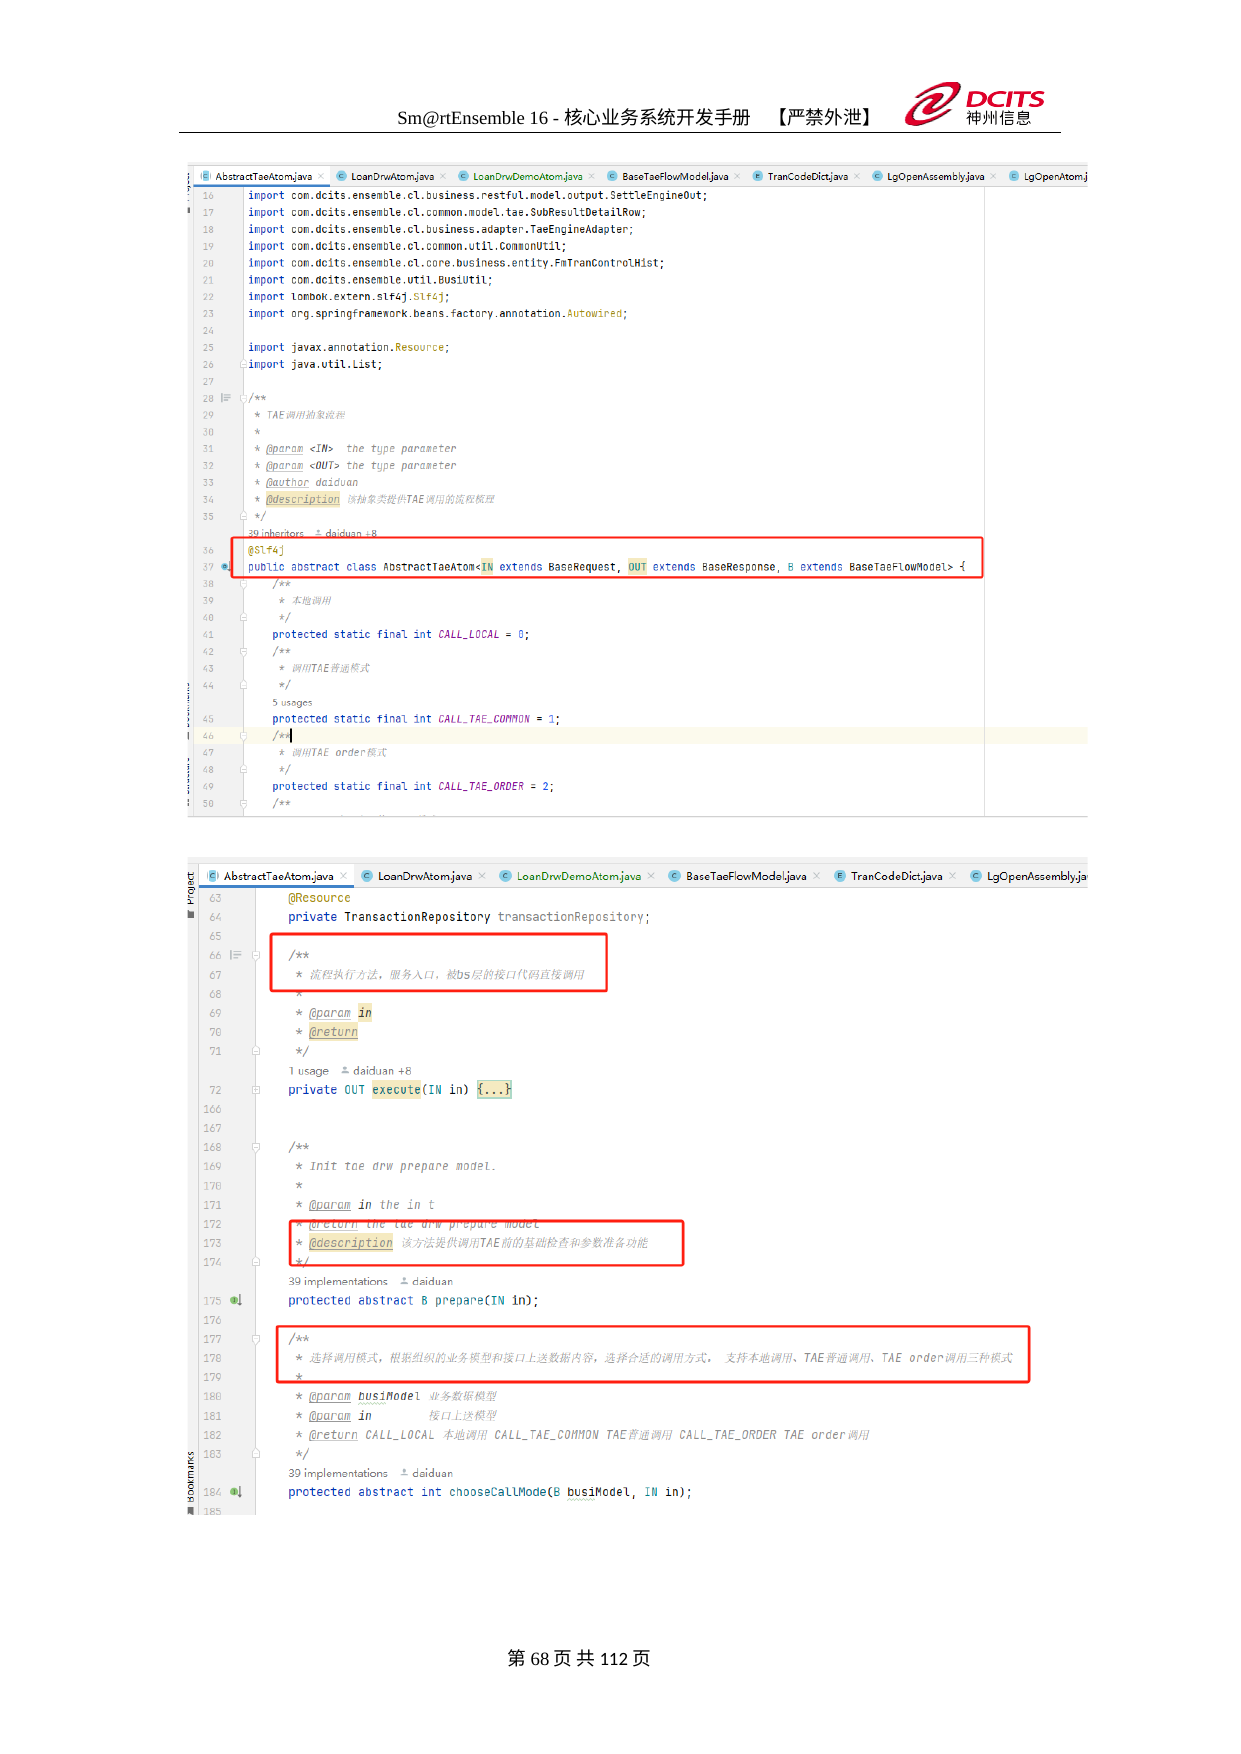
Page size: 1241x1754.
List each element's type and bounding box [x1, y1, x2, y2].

picture [187, 162, 1088, 818]
picture [904, 82, 1045, 126]
picture [187, 857, 1088, 1515]
